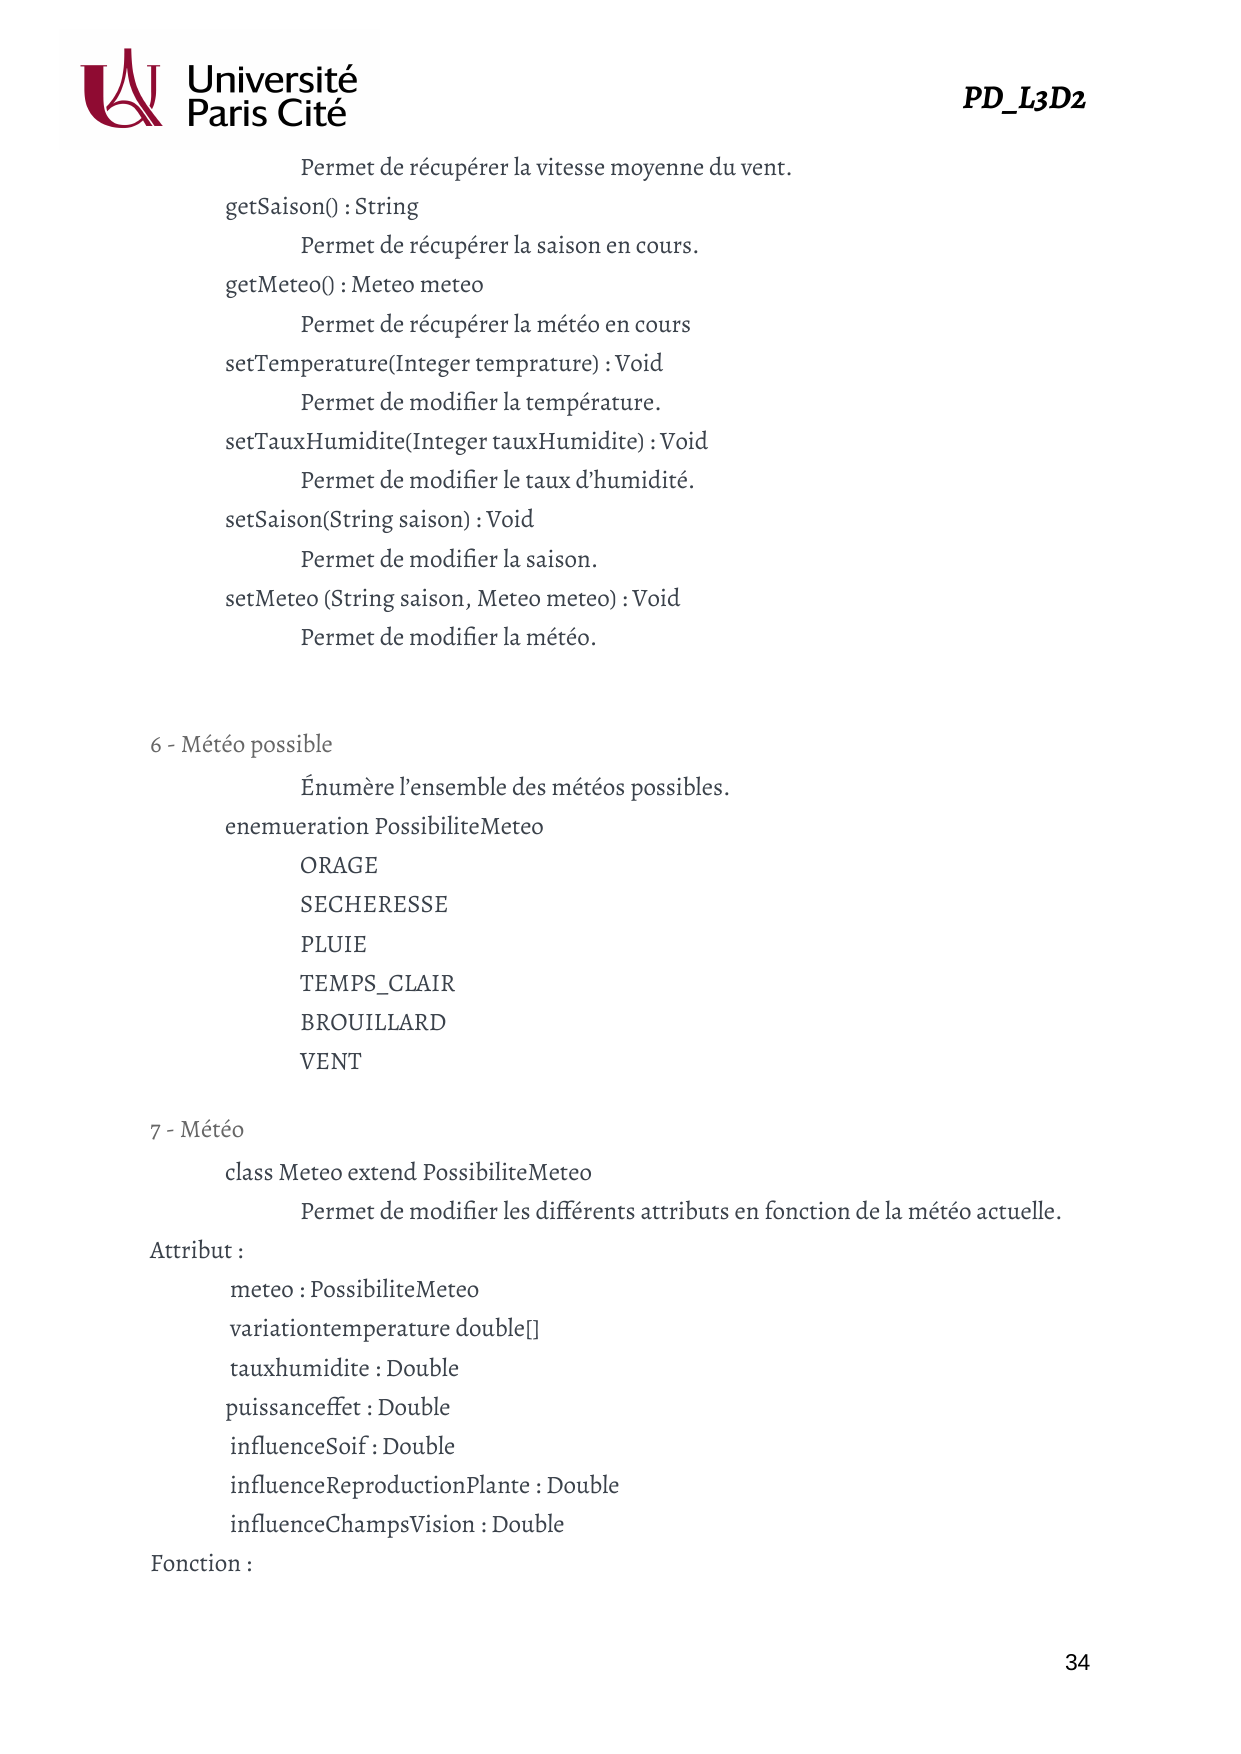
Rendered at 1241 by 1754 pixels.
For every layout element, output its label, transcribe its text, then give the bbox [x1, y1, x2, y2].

text influenceChampsVision : Double [150, 1507, 1090, 1541]
text setTauxHumidite(Integer tauxHumidite) : Void [150, 424, 1090, 458]
text Énumère l’ensemble des météos possibles. [150, 770, 1090, 804]
text class Meteo extend PossibiliteMeteo [150, 1155, 1090, 1189]
text Permet de récupérer la saison en cours. [150, 228, 1090, 262]
text ORAGE [150, 848, 1090, 882]
text variationtemperature double[] [225, 1311, 1090, 1346]
text setMeteo (String saison, Meteo meteo) : Void [150, 581, 1090, 615]
text getMeteo() : Meteo meteo [150, 267, 1090, 302]
text PLUIE [150, 927, 1090, 961]
text tauxhumidite : Double [150, 1351, 1090, 1385]
text getSaison() : String [150, 189, 1090, 223]
text Permet de modifier les différents attributs en fonction de la météo actuelle. [150, 1194, 1090, 1228]
text meteo : PossibiliteMeteo [150, 1272, 1090, 1306]
text TEMPS_CLAIR [150, 966, 1090, 1000]
text Attribut : [150, 1233, 1090, 1267]
text Fonction : [150, 1546, 1090, 1581]
subtitle 7 - Météo [150, 1112, 1090, 1146]
text SECHERESSE [150, 887, 1090, 921]
text Permet de modifier la saison. [150, 542, 1090, 576]
text Permet de récupérer la météo en cours [150, 307, 1090, 341]
text puissanceffet : Double [150, 1390, 1090, 1424]
text BROUILLARD [150, 1005, 1090, 1039]
text Permet de modifier le taux d’humidité. [150, 463, 1090, 497]
picture [59, 29, 380, 150]
text Permet de récupérer la vitesse moyenne du vent. [150, 150, 1090, 184]
text Permet de modifier la température. [150, 385, 1090, 419]
text influenceSoif : Double [150, 1429, 1090, 1463]
text Permet de modifier la météo. [150, 620, 1090, 654]
text VENT [150, 1044, 1090, 1078]
text setTemperature(Integer temprature) : Void [150, 346, 1090, 380]
text influenceReproductionPlante : Double [150, 1468, 1090, 1502]
text enemueration PossibiliteMeteo [150, 809, 1090, 843]
text setSaison(String saison) : Void [150, 502, 1090, 537]
subtitle 6 - Météo possible [150, 727, 1090, 762]
